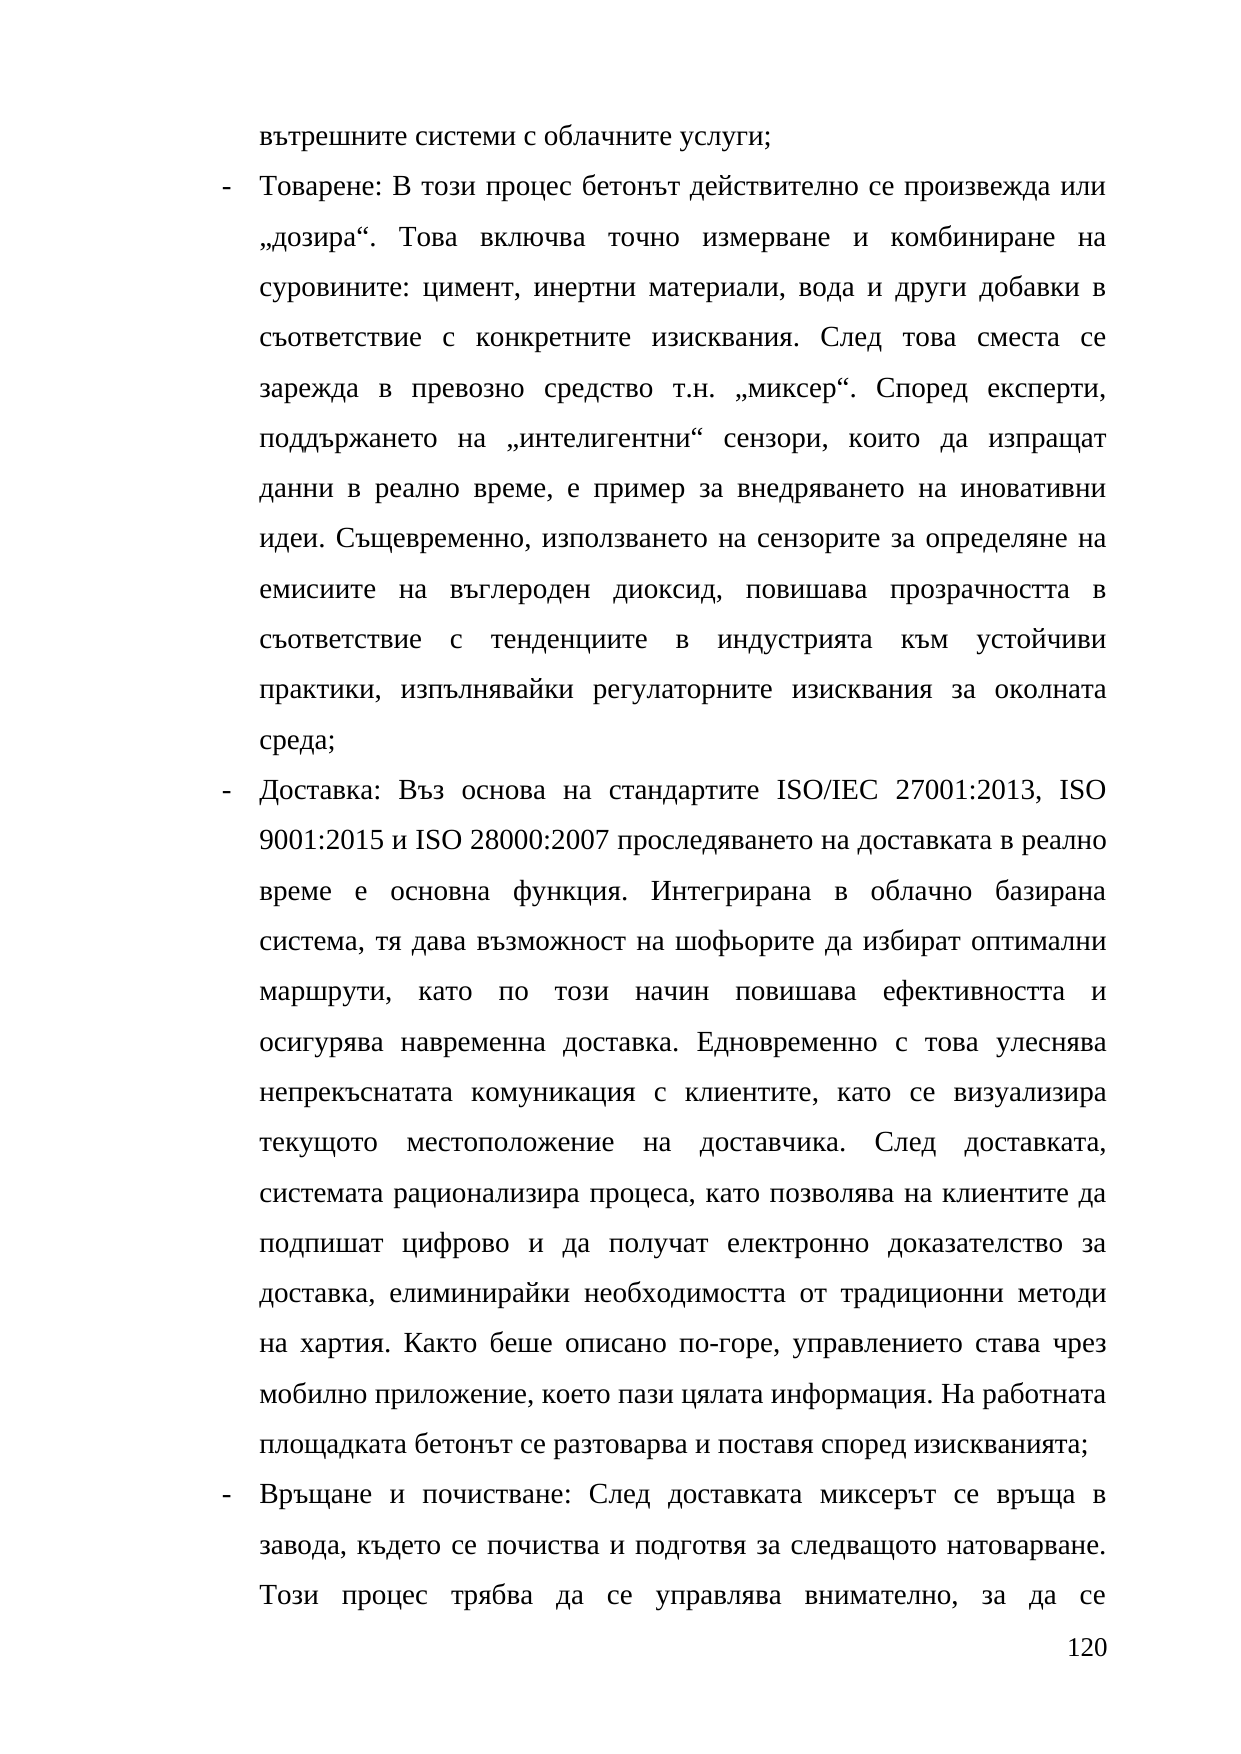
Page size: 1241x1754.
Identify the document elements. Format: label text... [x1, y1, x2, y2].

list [222, 118, 1107, 152]
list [222, 1477, 1107, 1611]
list Товарене: В този процес бетонът действително се произвежда или „дозира“. Това включва точно измерване и комбиниране на суровините: цимент, инертни материали, вода и други добавки в съответствие с конкретните изисквания. След това сместа се зарежда в превозно средство т.н. „миксер“. Според експерти, поддържането на „интелигентни“ сензори, които да изпращат данни в реално време, е пример за внедряването на иновативни идеи. Същевременно, използването на сензорите за определяне на емисиите на въглероден диоксид, повишава прозрачността в съответствие с тенденциите в индустрията към устойчиви практики, изпълнявайки регулаторните изисквания за околната среда; [222, 168, 1107, 755]
list Доставка: Въз основа на стандартите ISO/IEC 27001:2013, ISO 9001:2015 и ISO 28000:2007 проследяването на доставката в реално време е основна функция. Интегрирана в облачно базирана система, тя дава възможност на шофьорите да избират оптимални маршрути, като по този начин повишава ефективността и осигурява навременна доставка. Едновременно с това улеснява непрекъснатата комуникация с клиентите, като се визуализира текущото местоположение на доставчика. След доставката, системата рационализира процеса, като позволява на клиентите да подпишат цифрово и да получат електронно доказателство за доставка, елиминирайки необходимостта от традиционни методи на хартия. Както беше описано по-горе, управлението става чрез мобилно приложение, което пази цялата информация. На работната площадката бетонът се разтоварва и поставя според изискванията; [222, 772, 1107, 1460]
